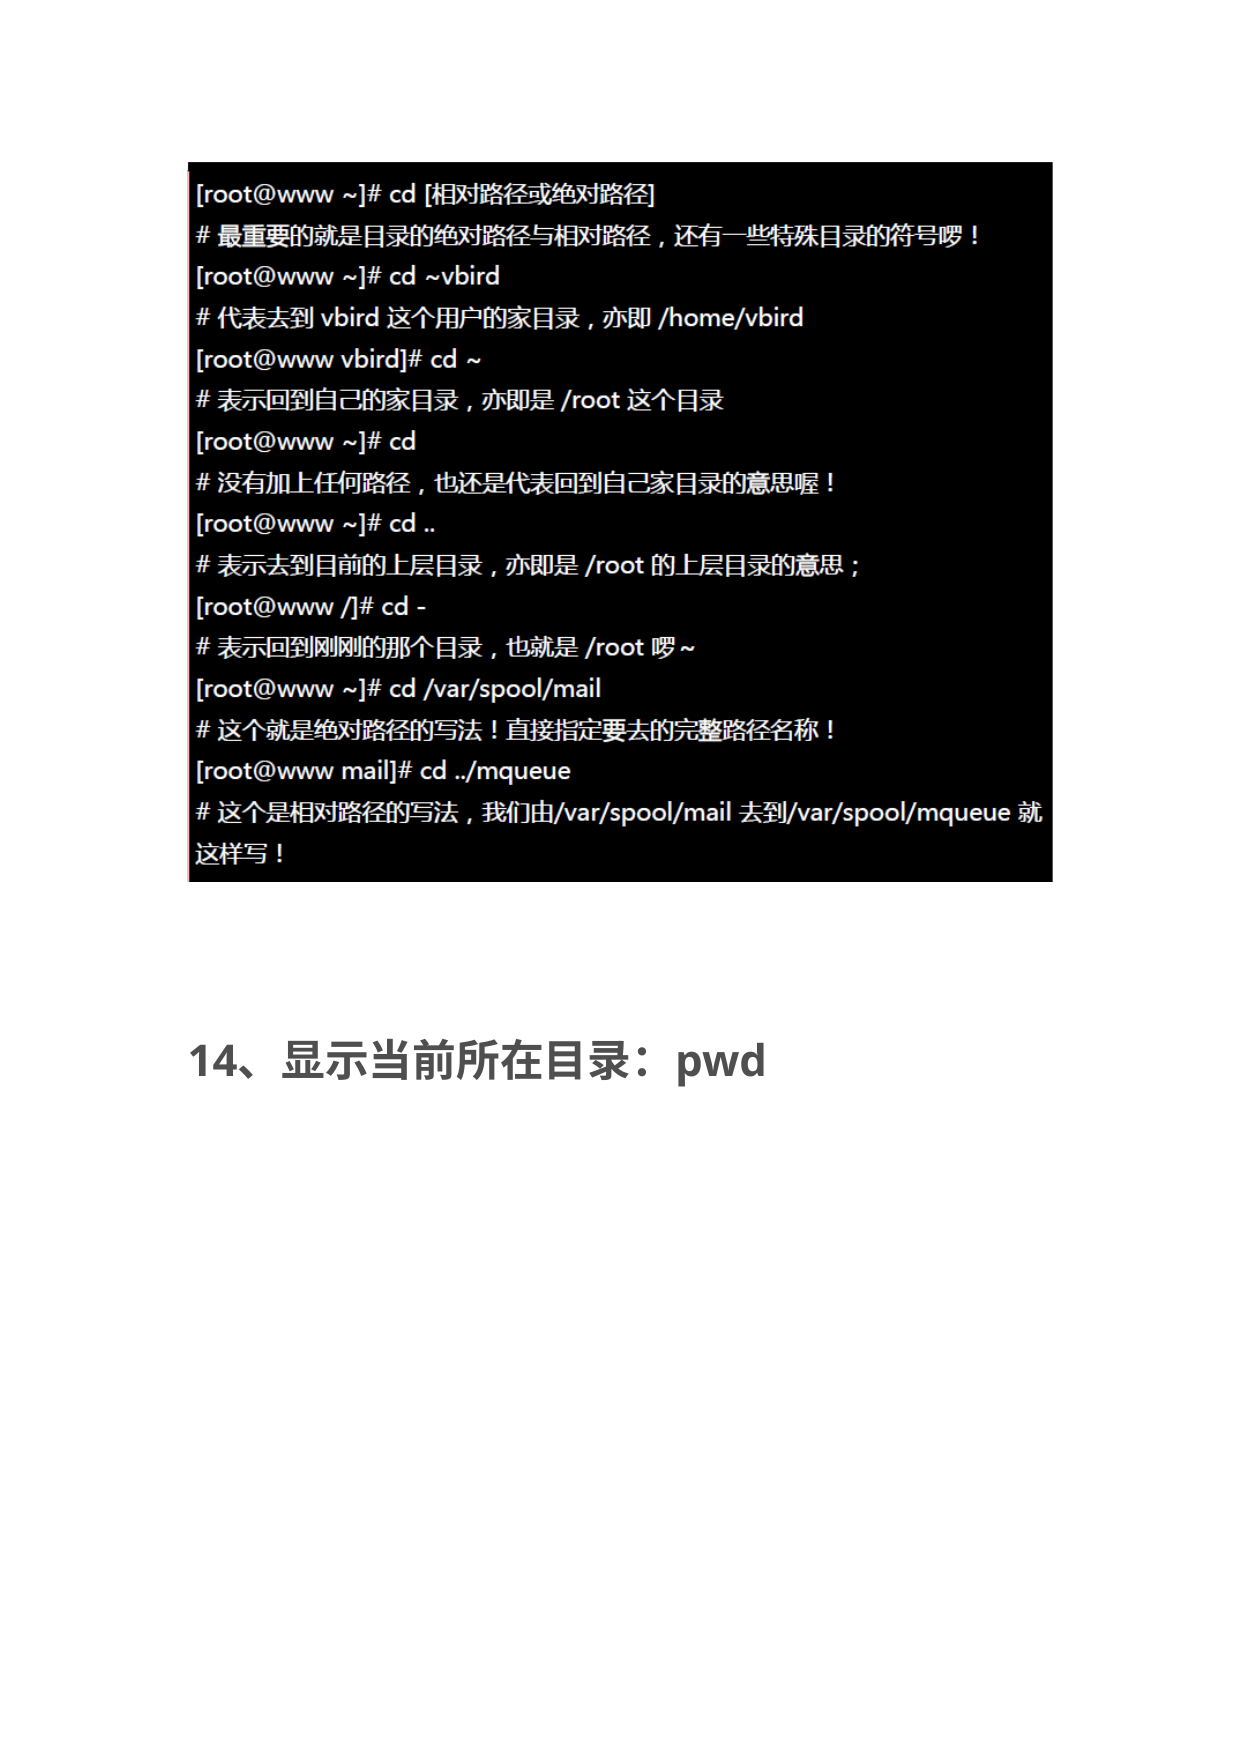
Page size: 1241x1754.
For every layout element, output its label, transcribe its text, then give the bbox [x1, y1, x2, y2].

text 14、显示当前所在目录：pwd [187, 1024, 1053, 1089]
picture [187, 162, 1053, 882]
